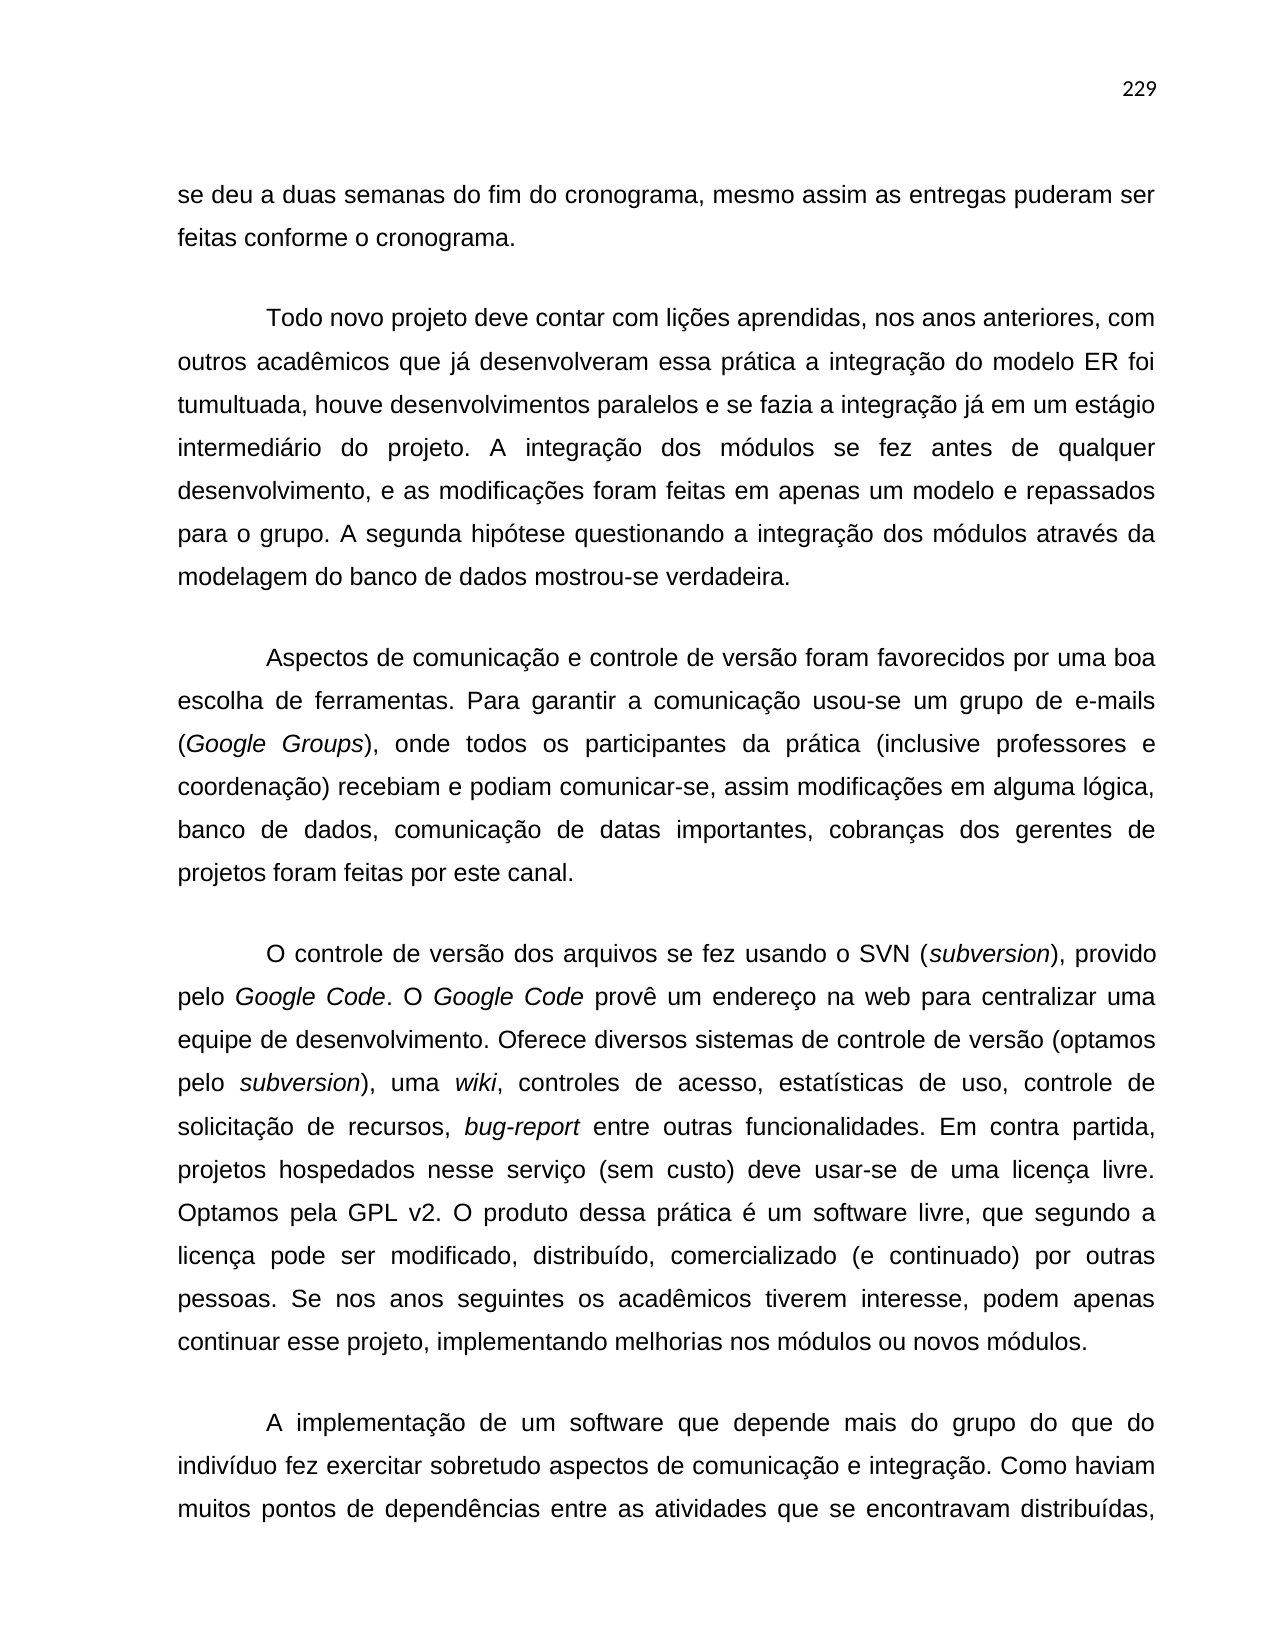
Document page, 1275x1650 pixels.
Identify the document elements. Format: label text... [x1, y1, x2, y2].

text O controle de versão dos arquivos se fez usando o SVN (subversion), provido pelo Google Code. O Google Code provê um endereço na web para centralizar uma equipe de desenvolvimento. Oferece diversos sistemas de controle de versão (optamos pelo subversion), uma wiki, controles de acesso, estatísticas de uso, controle de solicitação de recursos, bug-report entre outras funcionalidades. Em contra partida, projetos hospedados nesse serviço (sem custo) deve usar-se de uma licença livre. Optamos pela GPL v2. O produto dessa prática é um software livre, que segundo a licença pode ser modificado, distribuído, comercializado (e continuado) por outras pessoas. Se nos anos seguintes os acadêmicos tiverem interesse, podem apenas continuar esse projeto, implementando melhorias nos módulos ou novos módulos. [177, 939, 1157, 1356]
text Todo novo projeto deve contar com lições aprendidas, nos anos anteriores, com outros acadêmicos que já desenvolveram essa prática a integração do modelo ER foi tumultuada, houve desenvolvimentos paralelos e se fazia a integração já em um estágio intermediário do projeto. A integração dos módulos se fez antes de qualquer desenvolvimento, e as modificações foram feitas em apenas um modelo e repassados para o grupo. A segunda hipótese questionando a integração dos módulos através da modelagem do banco de dados mostrou-se verdadeira. [177, 303, 1157, 591]
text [177, 179, 1157, 251]
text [177, 1408, 1157, 1523]
text Aspectos de comunicação e controle de versão foram favorecidos por uma boa escolha de ferramentas. Para garantir a comunicação usou-se um grupo de e-mails (Google Groups), onde todos os participantes da prática (inclusive professores e coordenação) recebiam e podiam comunicar-se, assim modificações em alguma lógica, banco de dados, comunicação de datas importantes, cobranças dos gerentes de projetos foram feitas por este canal. [177, 643, 1157, 887]
